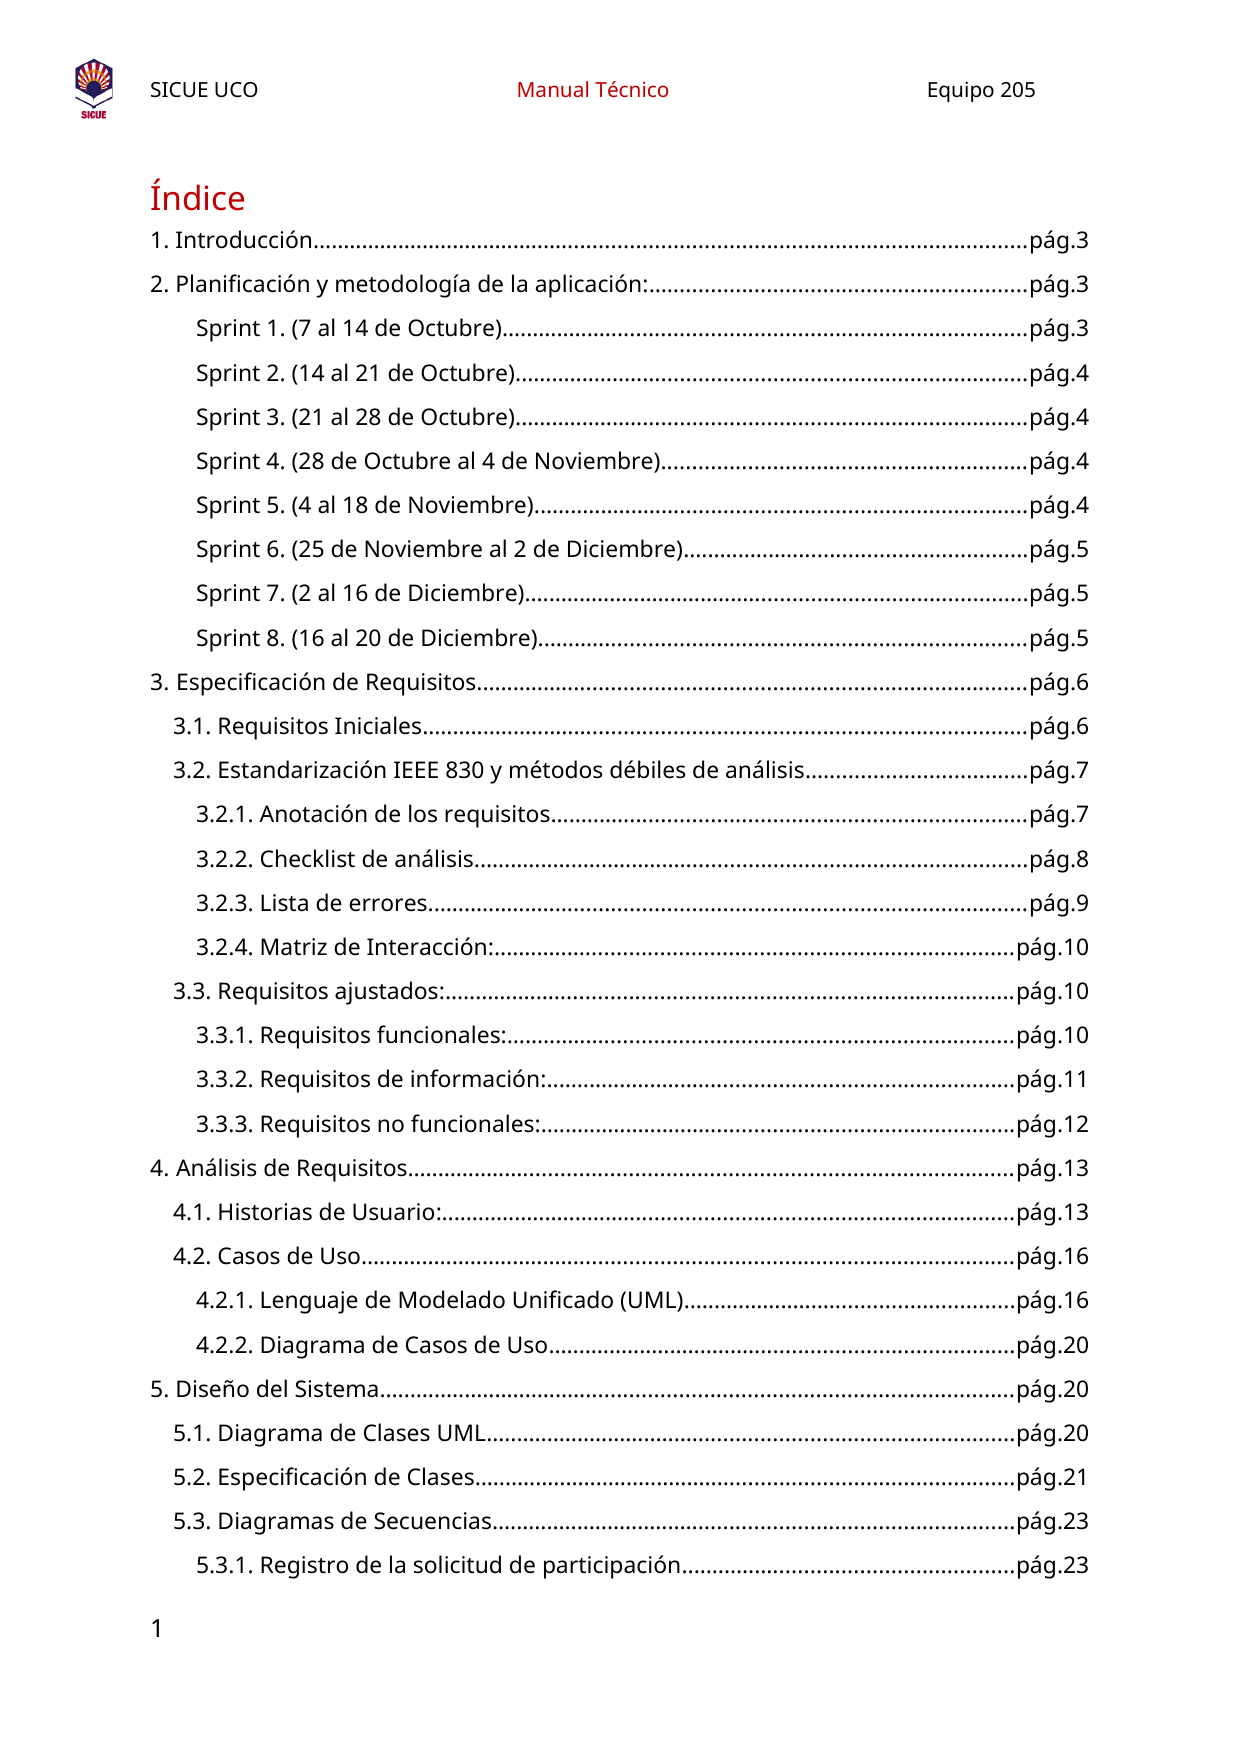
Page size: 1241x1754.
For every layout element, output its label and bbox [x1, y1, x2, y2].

picture [56, 51, 130, 126]
